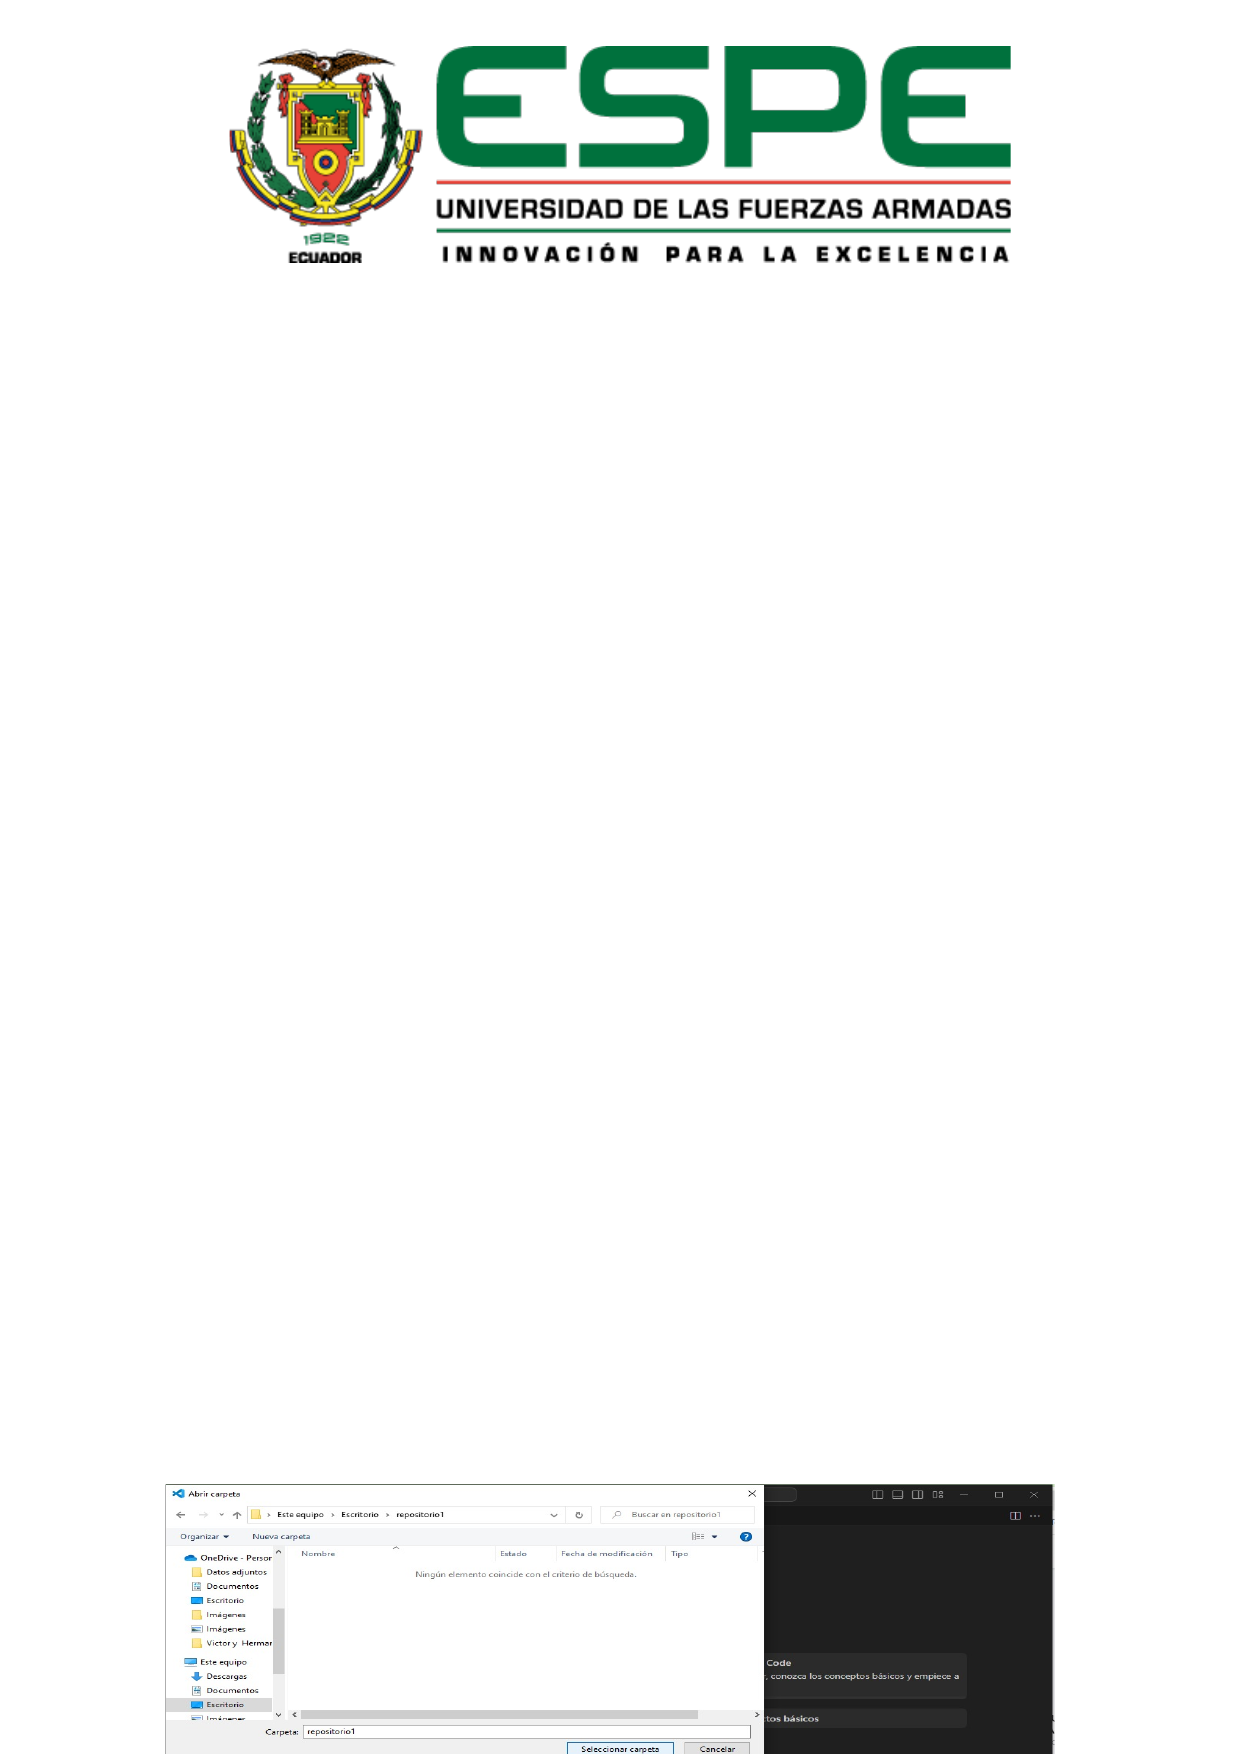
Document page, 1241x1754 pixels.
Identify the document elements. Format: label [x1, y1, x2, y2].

picture [165, 1484, 1055, 1754]
picture [229, 46, 1011, 263]
